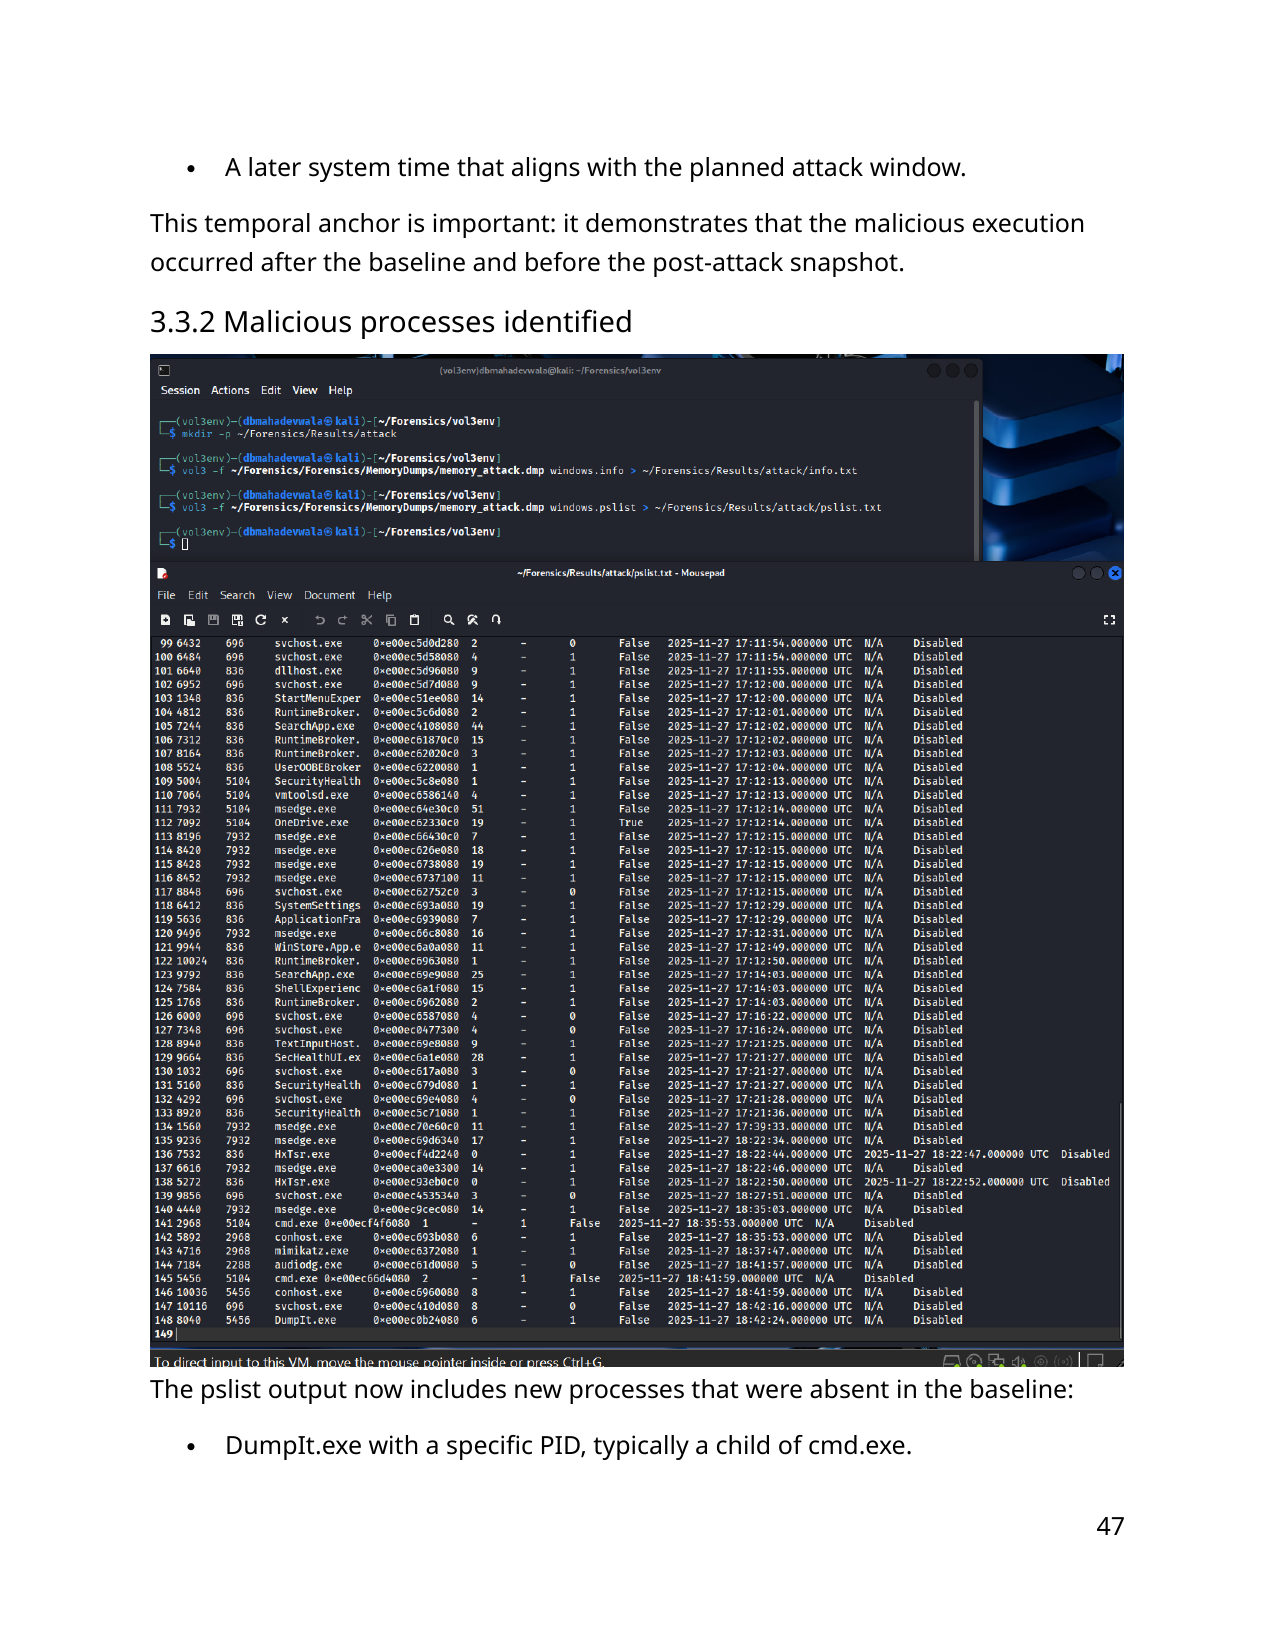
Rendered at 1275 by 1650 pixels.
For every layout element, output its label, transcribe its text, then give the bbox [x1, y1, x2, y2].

list A later system time that aligns with the planned attack window. [187, 150, 1125, 184]
text This temporal anchor is important: it demonstrates that the malicious execution occurred after the baseline and before the post-attack snapshot. [150, 206, 1125, 279]
list DumpIt.exe with a specific PID, typically a child of cmd.exe. [187, 1428, 1125, 1462]
subtitle 3.3.2 Malicious processes identified [150, 301, 1125, 341]
picture [150, 354, 1124, 1367]
